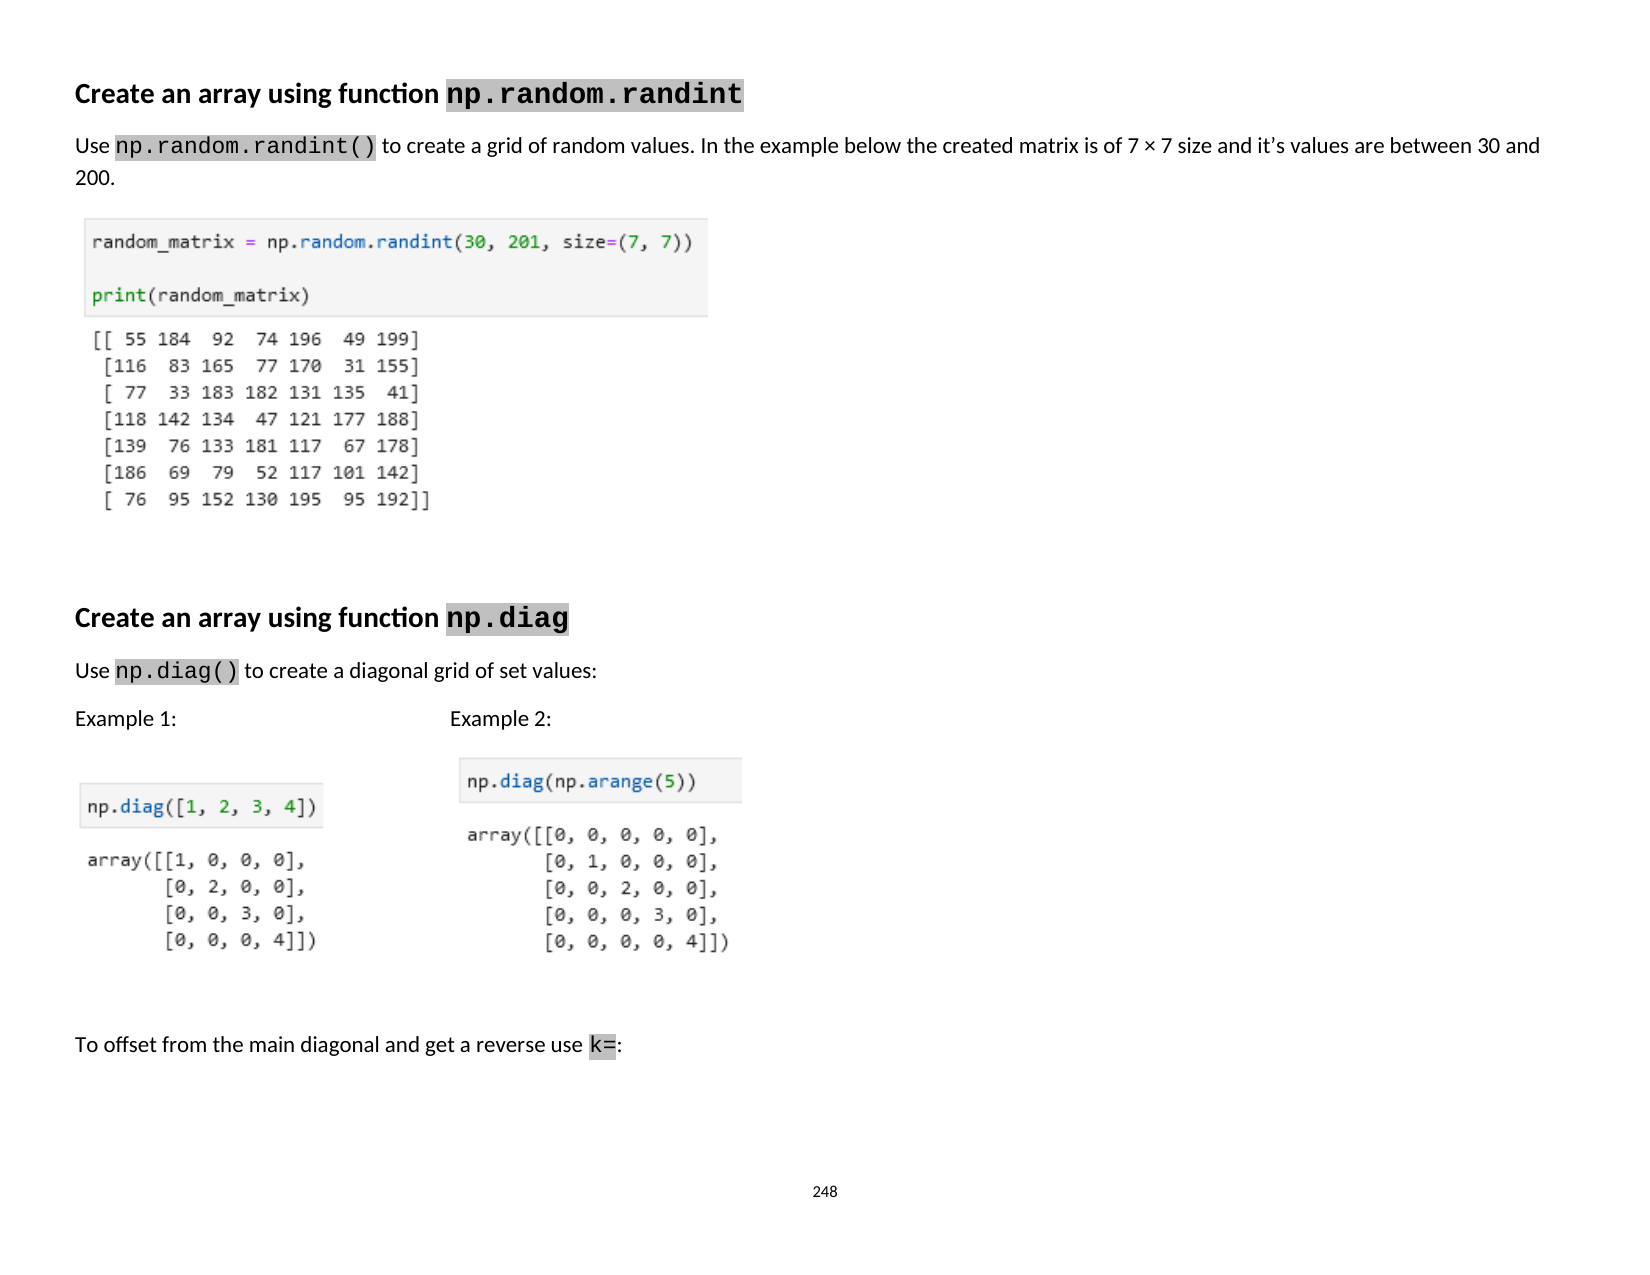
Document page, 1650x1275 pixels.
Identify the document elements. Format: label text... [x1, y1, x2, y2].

text Example 1: Example 2: [75, 704, 1575, 732]
text Create an array using function np.diag [75, 599, 1575, 636]
picture [450, 750, 743, 965]
text Use np.diag() to create a diagonal grid of set values: [75, 656, 1575, 685]
text To offset from the main diagonal and get a reverse use k=: [75, 1031, 1575, 1060]
text Use np.random.randint() to create a grid of random values. In the example below the created matrix is of 7 × 7 size and it’s values are between 30 and 200. [75, 132, 1575, 191]
picture [75, 780, 324, 965]
picture [75, 210, 708, 534]
text Create an array using function np.random.randint [75, 75, 1575, 112]
